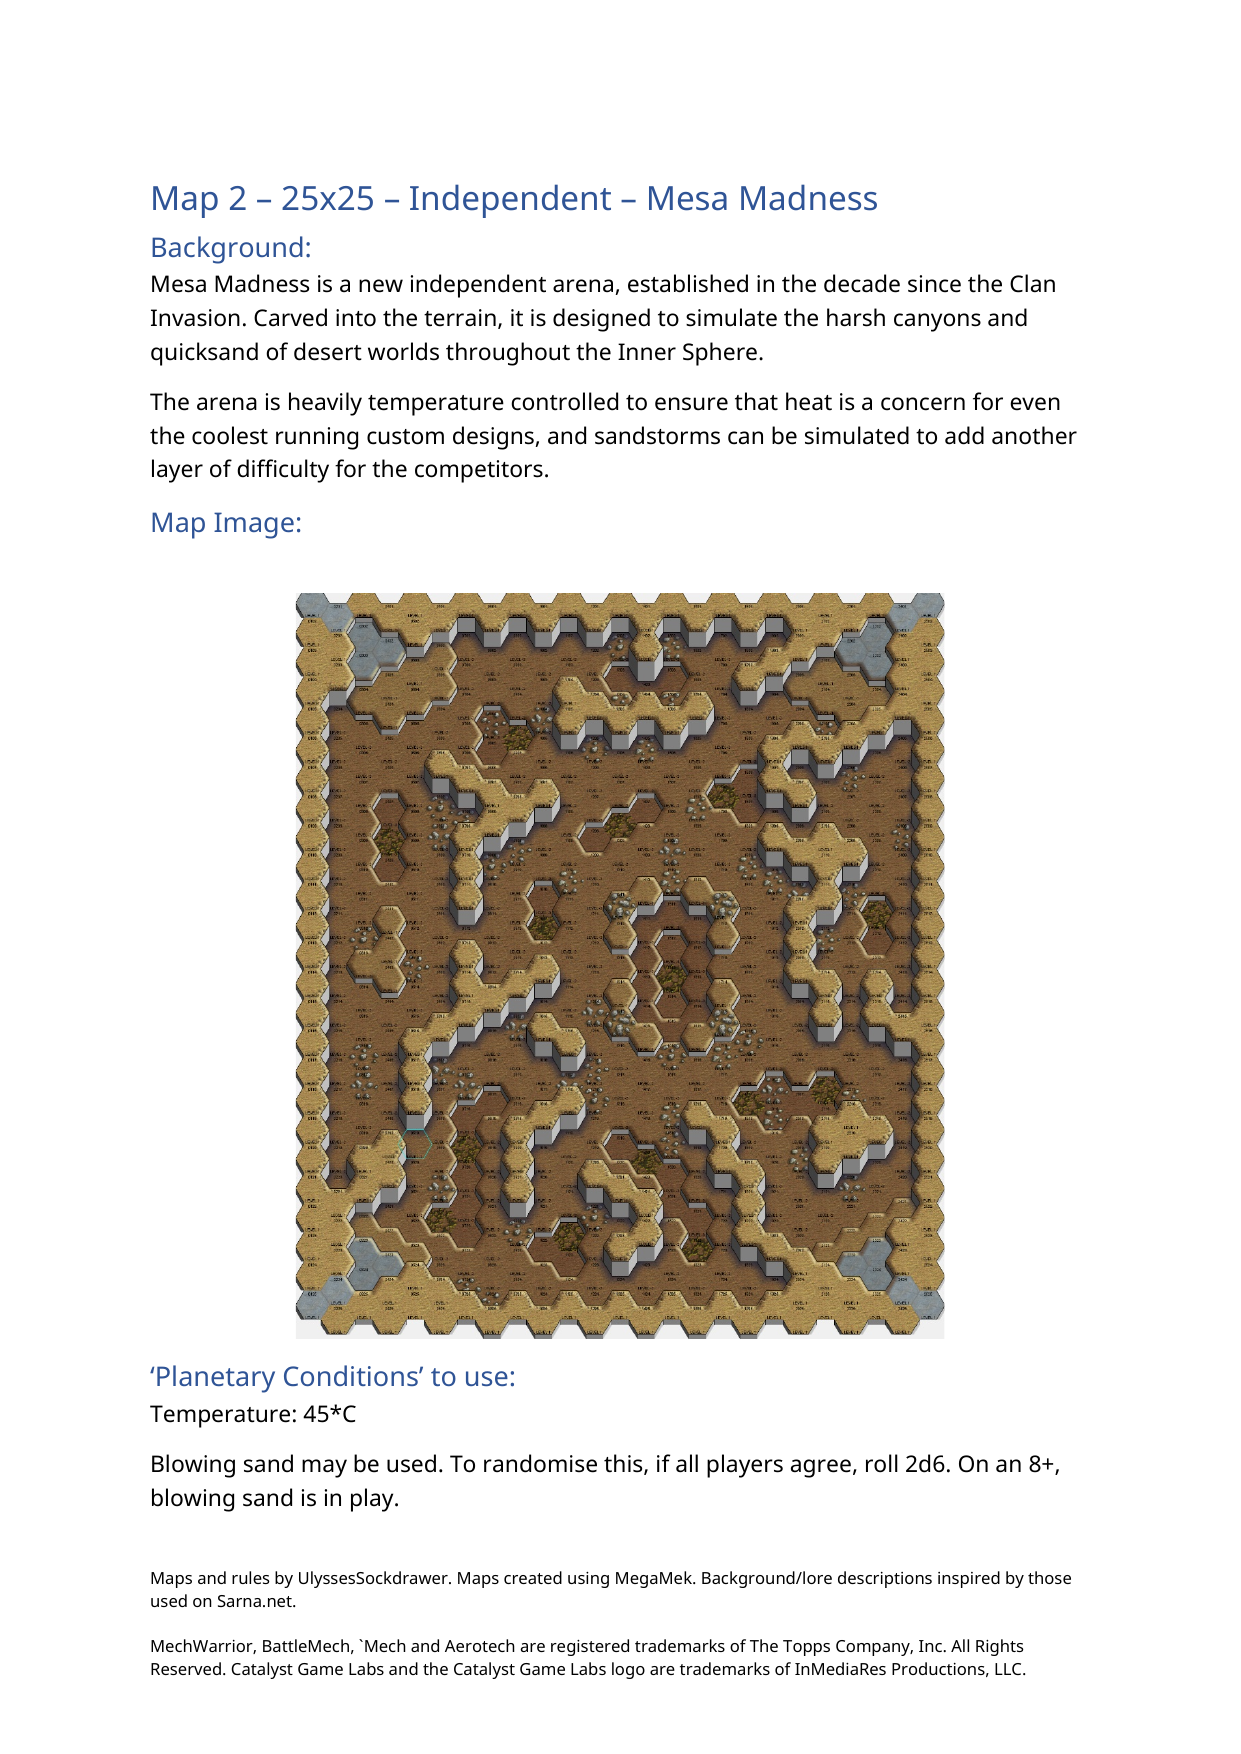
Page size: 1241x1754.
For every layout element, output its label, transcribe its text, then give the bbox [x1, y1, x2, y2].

picture [295, 593, 945, 1339]
subtitle ‘Planetary Conditions’ to use: [150, 1358, 1090, 1395]
subtitle Background: [150, 228, 1090, 265]
text Blowing sand may be used. To randomise this, if all players agree, roll 2d6. On an 8+, blowing sand is in play. [150, 1448, 1090, 1513]
text The arena is heavily temperature controlled to ensure that heat is a concern for even the coolest running custom designs, and sandstorms can be simulated to add another layer of difficulty for the competitors. [150, 386, 1090, 484]
text Mesa Madness is a new independent arena, established in the decade since the Clan Invasion. Carved into the terrain, it is designed to simulate the harsh canyons and quicksand of desert worlds throughout the Inner Sphere. [150, 268, 1090, 367]
subtitle Map Image: [150, 504, 1090, 541]
text Temperature: 45*C [150, 1398, 1090, 1429]
subtitle Map 2 – 25x25 – Independent – Mesa Madness [150, 175, 1090, 220]
